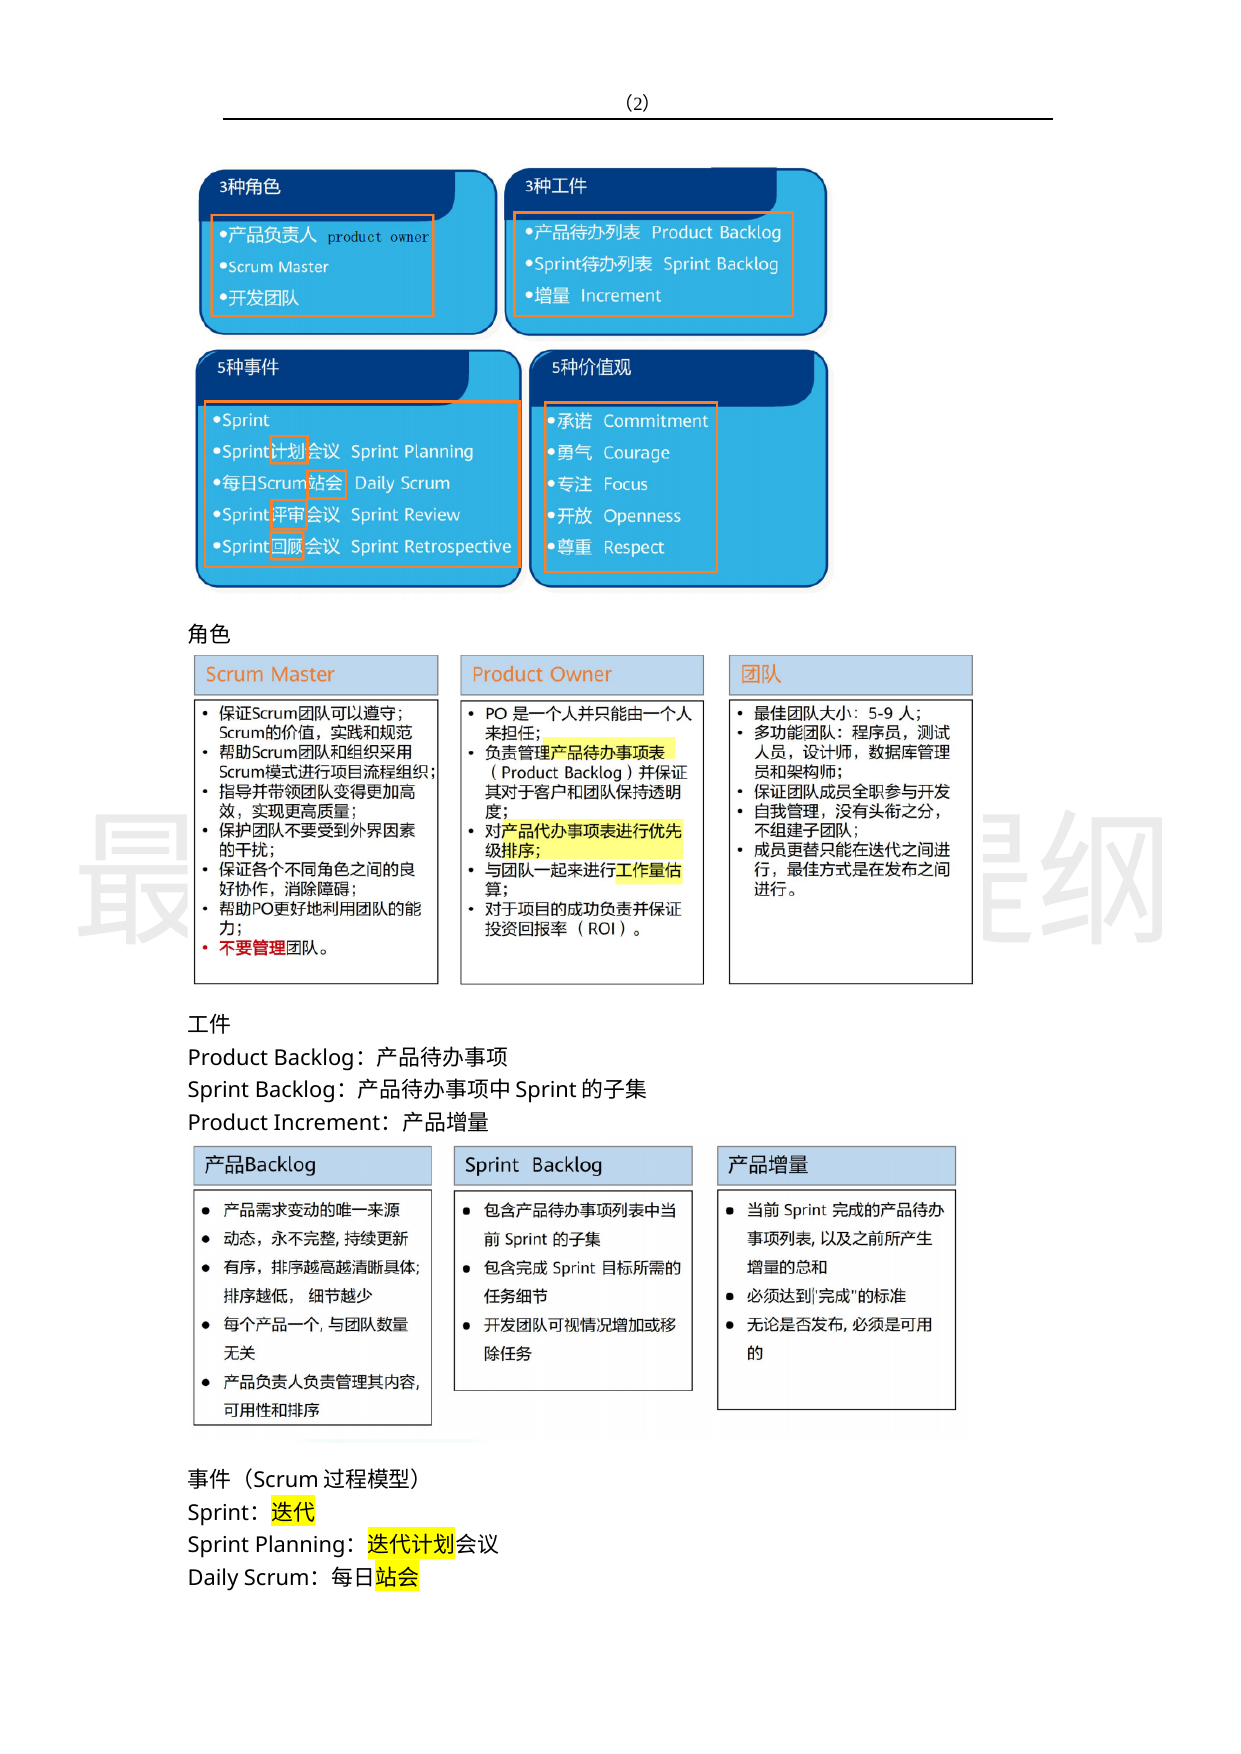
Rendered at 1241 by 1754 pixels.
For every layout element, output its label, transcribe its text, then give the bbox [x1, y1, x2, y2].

list Daily Scrum：每日站会 [187, 1559, 1053, 1592]
list 事件（Scrum过程模型） [187, 1462, 1053, 1494]
picture [187, 649, 983, 991]
picture [187, 162, 841, 602]
list Product Backlog：产品待办事项 [187, 1039, 1053, 1072]
list Sprint Backlog：产品待办事项中Sprint的子集 [187, 1072, 1053, 1104]
picture [187, 1137, 971, 1443]
list Sprint Planning：迭代计划会议 [455, 1527, 1053, 1559]
list Sprint Planning：迭代计划会议 [187, 1527, 368, 1559]
list Product Increment：产品增量 [187, 1104, 1053, 1137]
list 工件 [187, 1007, 1053, 1039]
list Sprint：迭代 [187, 1494, 1053, 1527]
list 角色 [187, 617, 1053, 649]
